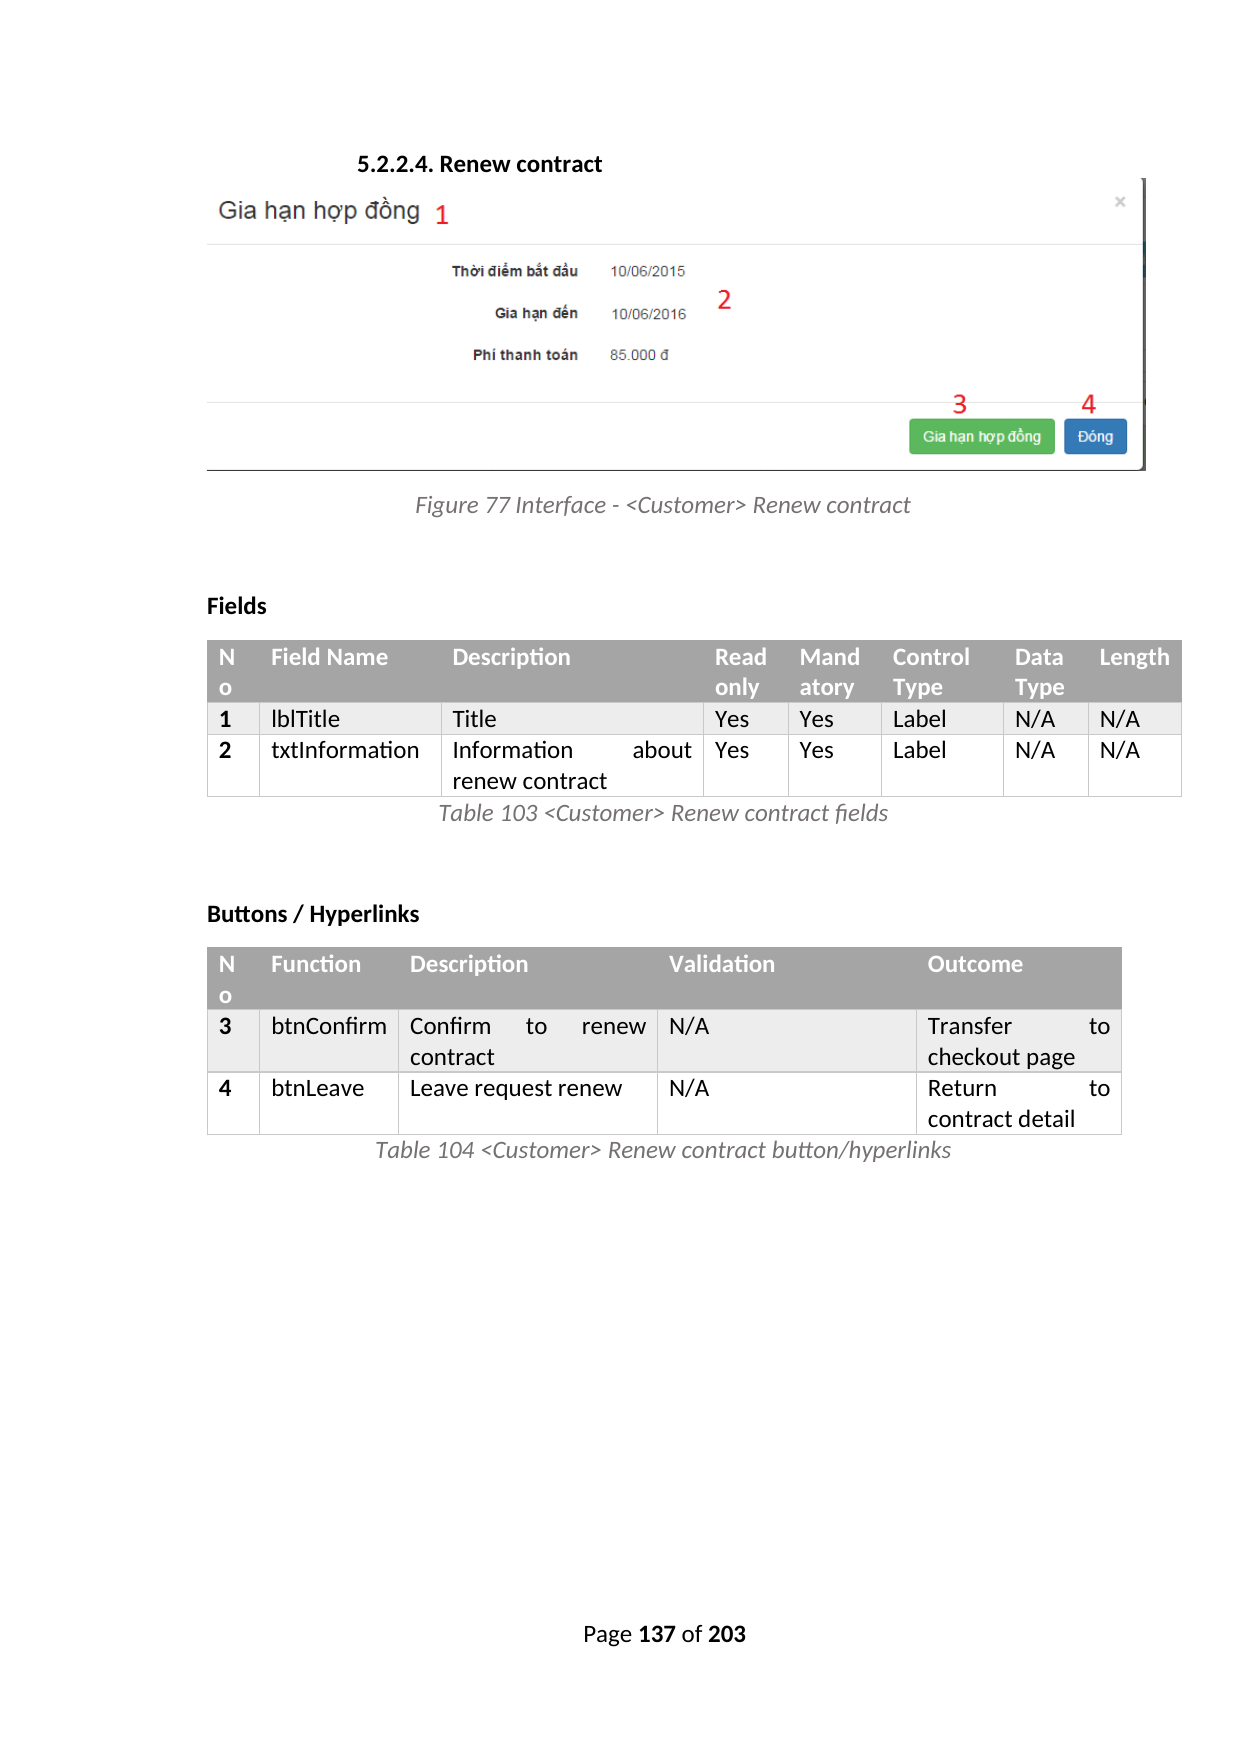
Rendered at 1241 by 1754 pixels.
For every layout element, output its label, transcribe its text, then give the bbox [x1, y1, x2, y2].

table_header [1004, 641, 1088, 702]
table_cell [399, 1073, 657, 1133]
text Buttons / Hyperlinks [207, 898, 1122, 928]
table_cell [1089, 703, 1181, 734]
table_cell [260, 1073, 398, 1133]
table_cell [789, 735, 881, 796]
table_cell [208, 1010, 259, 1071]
text Fields [207, 590, 1122, 621]
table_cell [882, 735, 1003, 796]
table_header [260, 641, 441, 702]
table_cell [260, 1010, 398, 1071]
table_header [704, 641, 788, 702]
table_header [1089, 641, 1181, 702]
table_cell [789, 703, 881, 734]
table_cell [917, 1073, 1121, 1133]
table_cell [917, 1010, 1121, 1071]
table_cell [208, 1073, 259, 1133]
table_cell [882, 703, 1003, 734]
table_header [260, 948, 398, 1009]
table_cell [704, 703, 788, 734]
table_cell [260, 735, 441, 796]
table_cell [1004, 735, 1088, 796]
subtitle Renew contract [357, 148, 1122, 178]
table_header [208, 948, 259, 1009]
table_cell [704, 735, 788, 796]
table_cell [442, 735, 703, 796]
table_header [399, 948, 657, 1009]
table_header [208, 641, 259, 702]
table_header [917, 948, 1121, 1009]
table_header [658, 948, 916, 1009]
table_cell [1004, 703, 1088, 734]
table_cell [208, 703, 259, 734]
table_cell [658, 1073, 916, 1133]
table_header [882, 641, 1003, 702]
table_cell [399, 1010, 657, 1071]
picture [206, 178, 1146, 471]
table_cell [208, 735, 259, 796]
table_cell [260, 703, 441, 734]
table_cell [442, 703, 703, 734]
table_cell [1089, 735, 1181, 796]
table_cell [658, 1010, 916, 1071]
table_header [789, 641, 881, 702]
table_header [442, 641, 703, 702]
